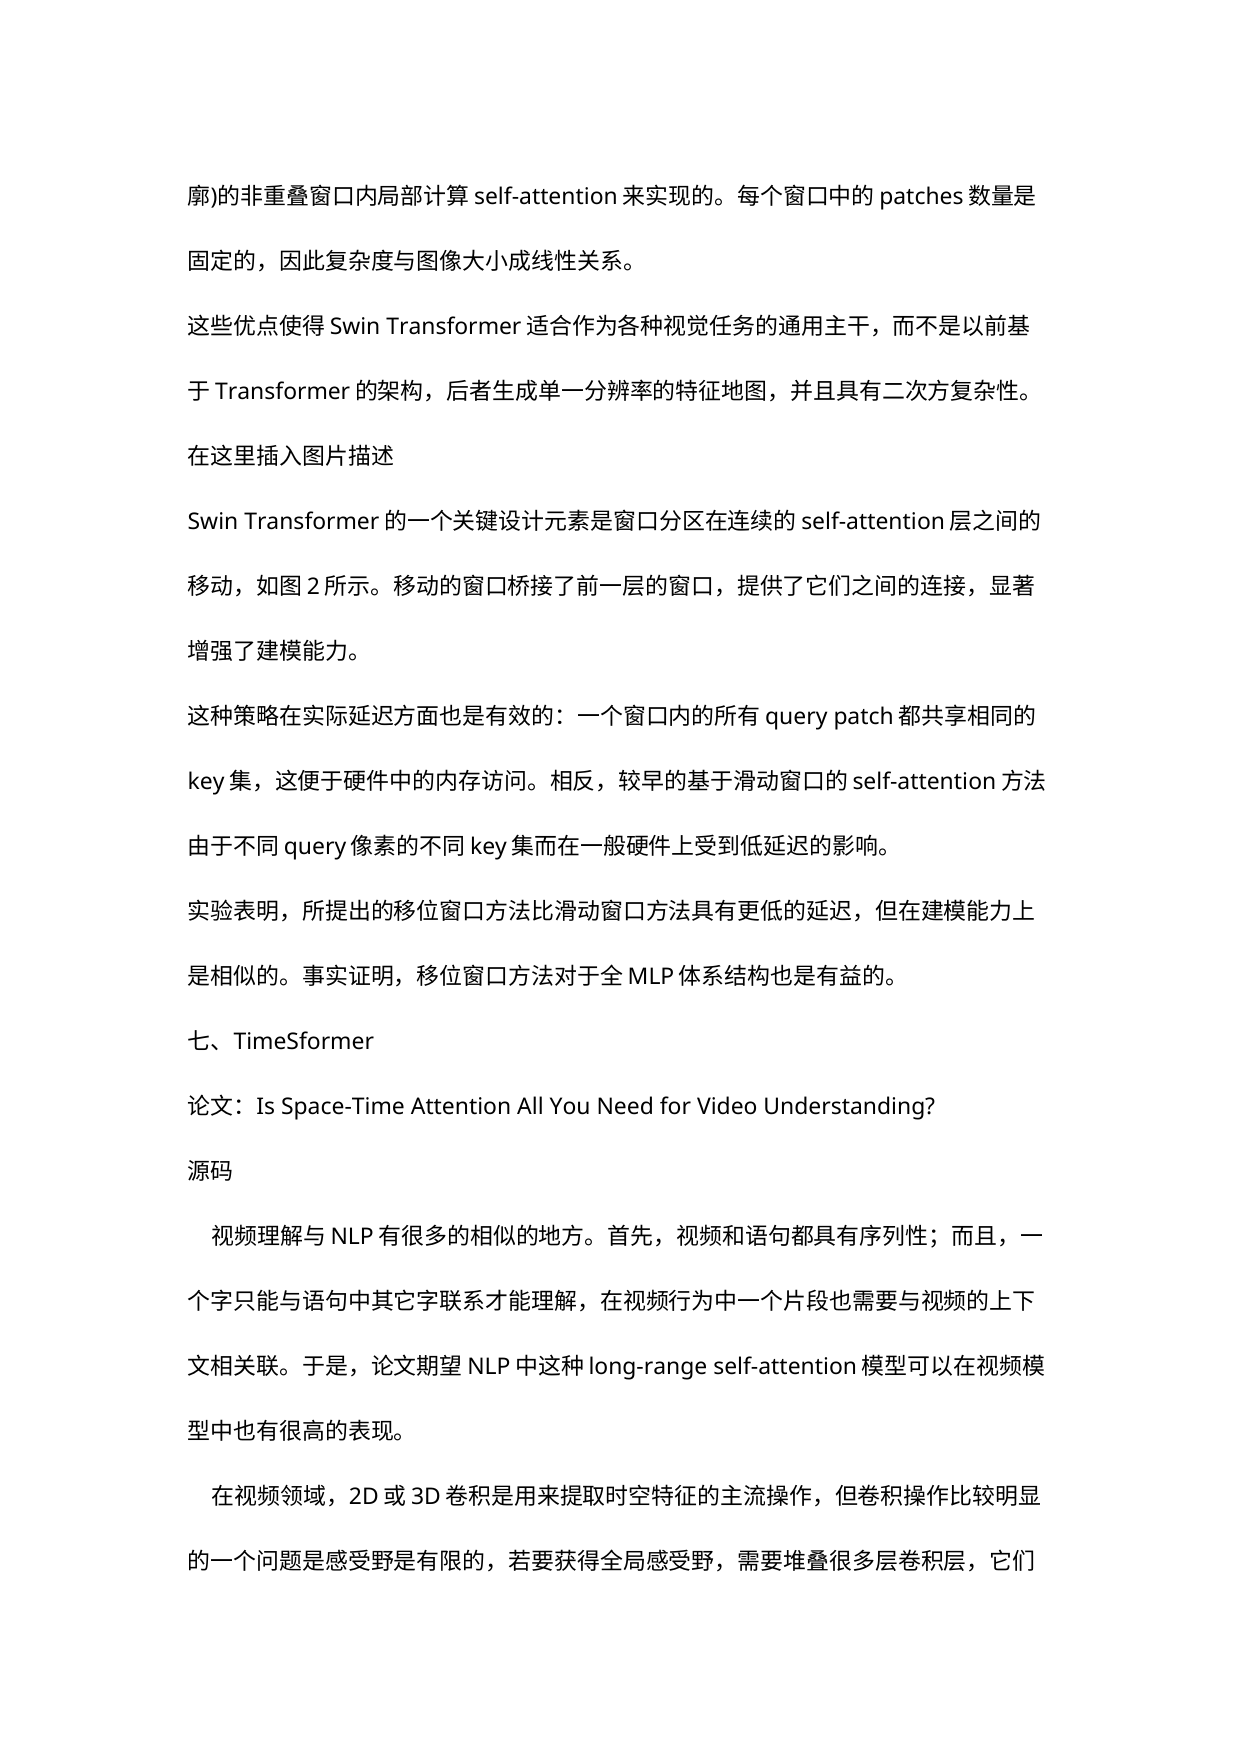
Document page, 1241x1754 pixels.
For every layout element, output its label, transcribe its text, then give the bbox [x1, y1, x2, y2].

text 实验表明，所提出的移位窗口方法比滑动窗口方法具有更低的延迟，但在建模能力上是相似的。事实证明，移位窗口方法对于全MLP体系结构也是有益的。 [187, 877, 1053, 1007]
text 七、TimeSformer [187, 1007, 1053, 1072]
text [187, 1462, 1053, 1592]
text 源码 [187, 1137, 1053, 1202]
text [187, 162, 1053, 292]
text 这种策略在实际延迟方面也是有效的：一个窗口内的所有query patch都共享相同的key集，这便于硬件中的内存访问。相反，较早的基于滑动窗口的self-attention方法由于不同query像素的不同key集而在一般硬件上受到低延迟的影响。 [187, 682, 1053, 877]
text Swin Transformer的一个关键设计元素是窗口分区在连续的self-attention层之间的移动，如图2所示。移动的窗口桥接了前一层的窗口，提供了它们之间的连接，显著增强了建模能力。 [187, 487, 1053, 682]
text 在这里插入图片描述 [187, 422, 1053, 487]
text 这些优点使得Swin Transformer适合作为各种视觉任务的通用主干，而不是以前基于Transformer的架构，后者生成单一分辨率的特征地图，并且具有二次方复杂性。 [187, 292, 1053, 422]
text 视频理解与NLP有很多的相似的地方。首先，视频和语句都具有序列性；而且，一个字只能与语句中其它字联系才能理解，在视频行为中一个片段也需要与视频的上下文相关联。于是，论文期望NLP中这种long-range self-attention模型可以在视频模型中也有很高的表现。 [187, 1202, 1053, 1462]
text 论文：Is Space-Time Attention All You Need for Video Understanding? [187, 1072, 1053, 1137]
